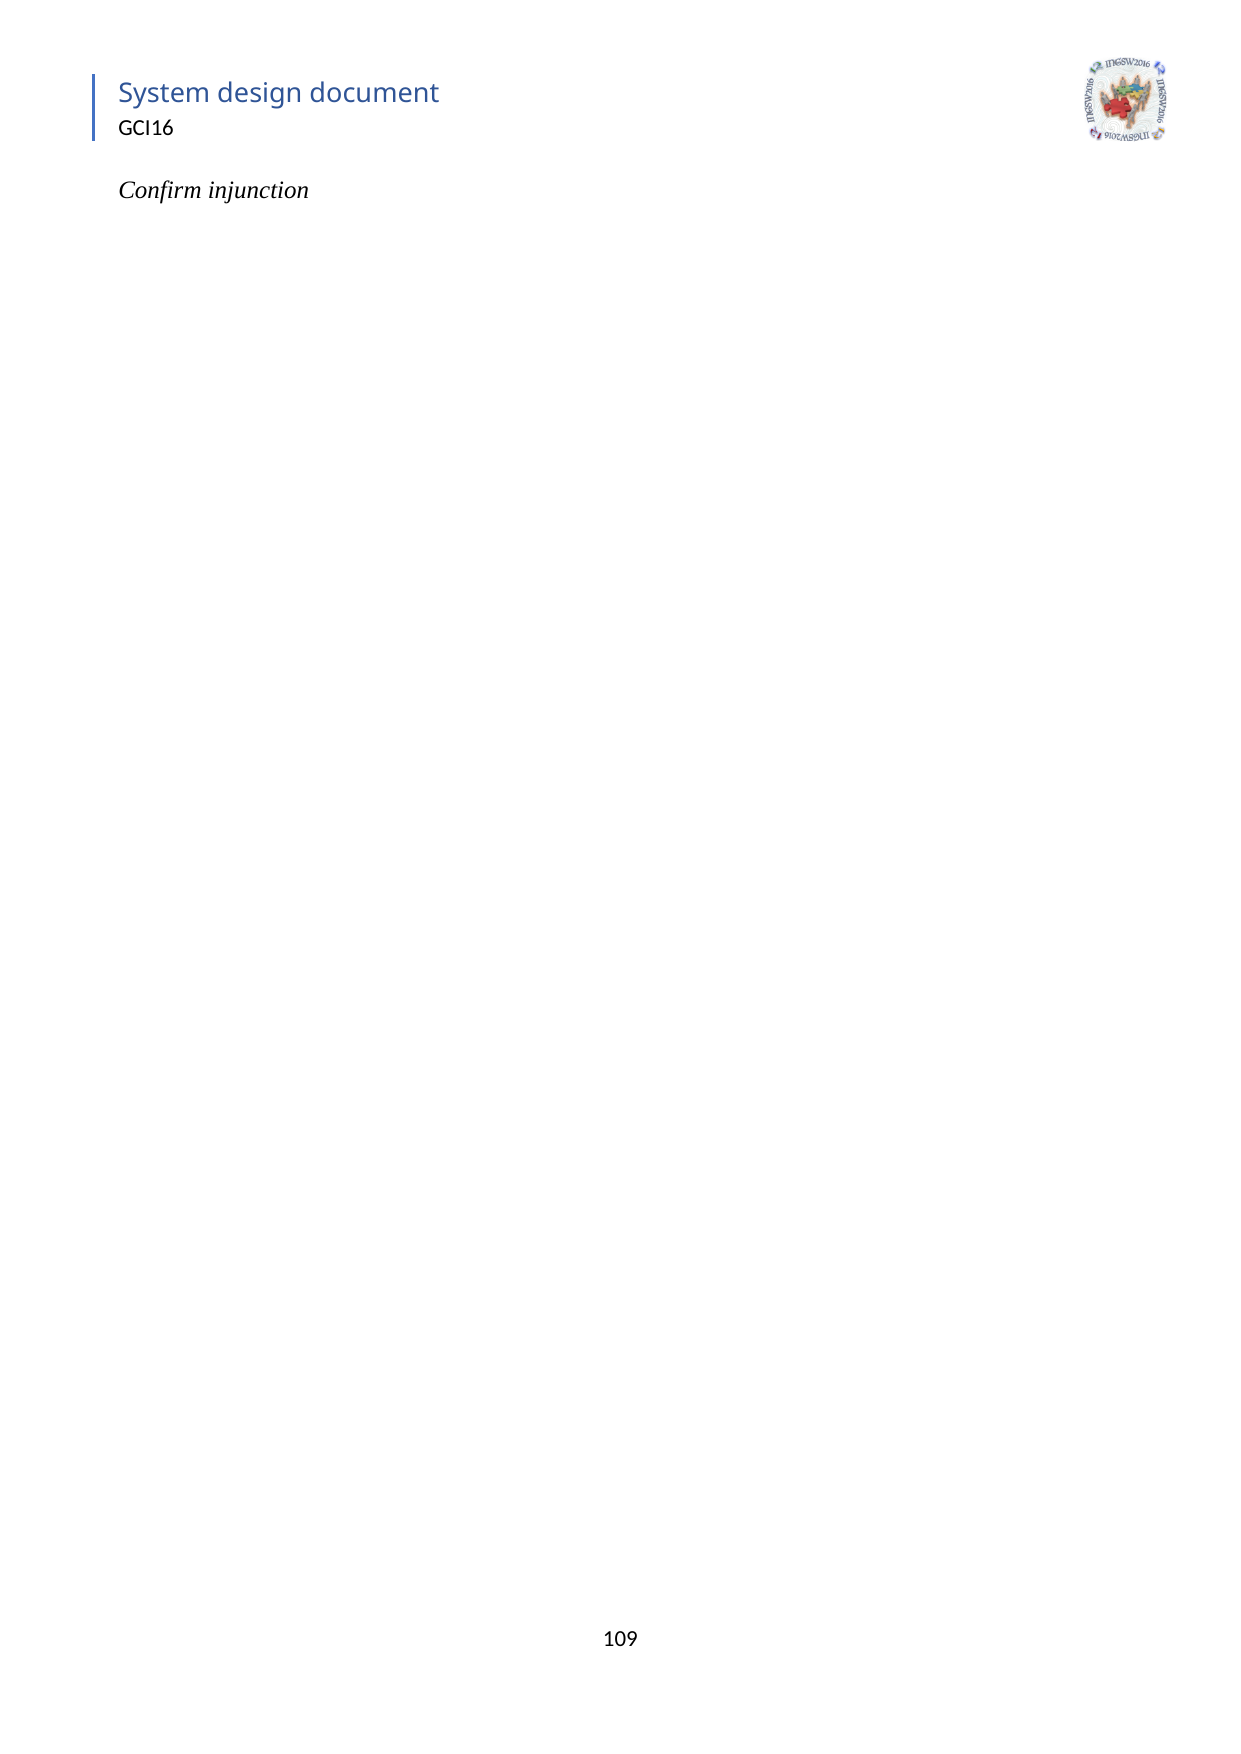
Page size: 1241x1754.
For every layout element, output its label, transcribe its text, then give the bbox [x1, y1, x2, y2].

picture [1076, 55, 1171, 149]
subtitle Confirm injunction [118, 175, 1122, 203]
